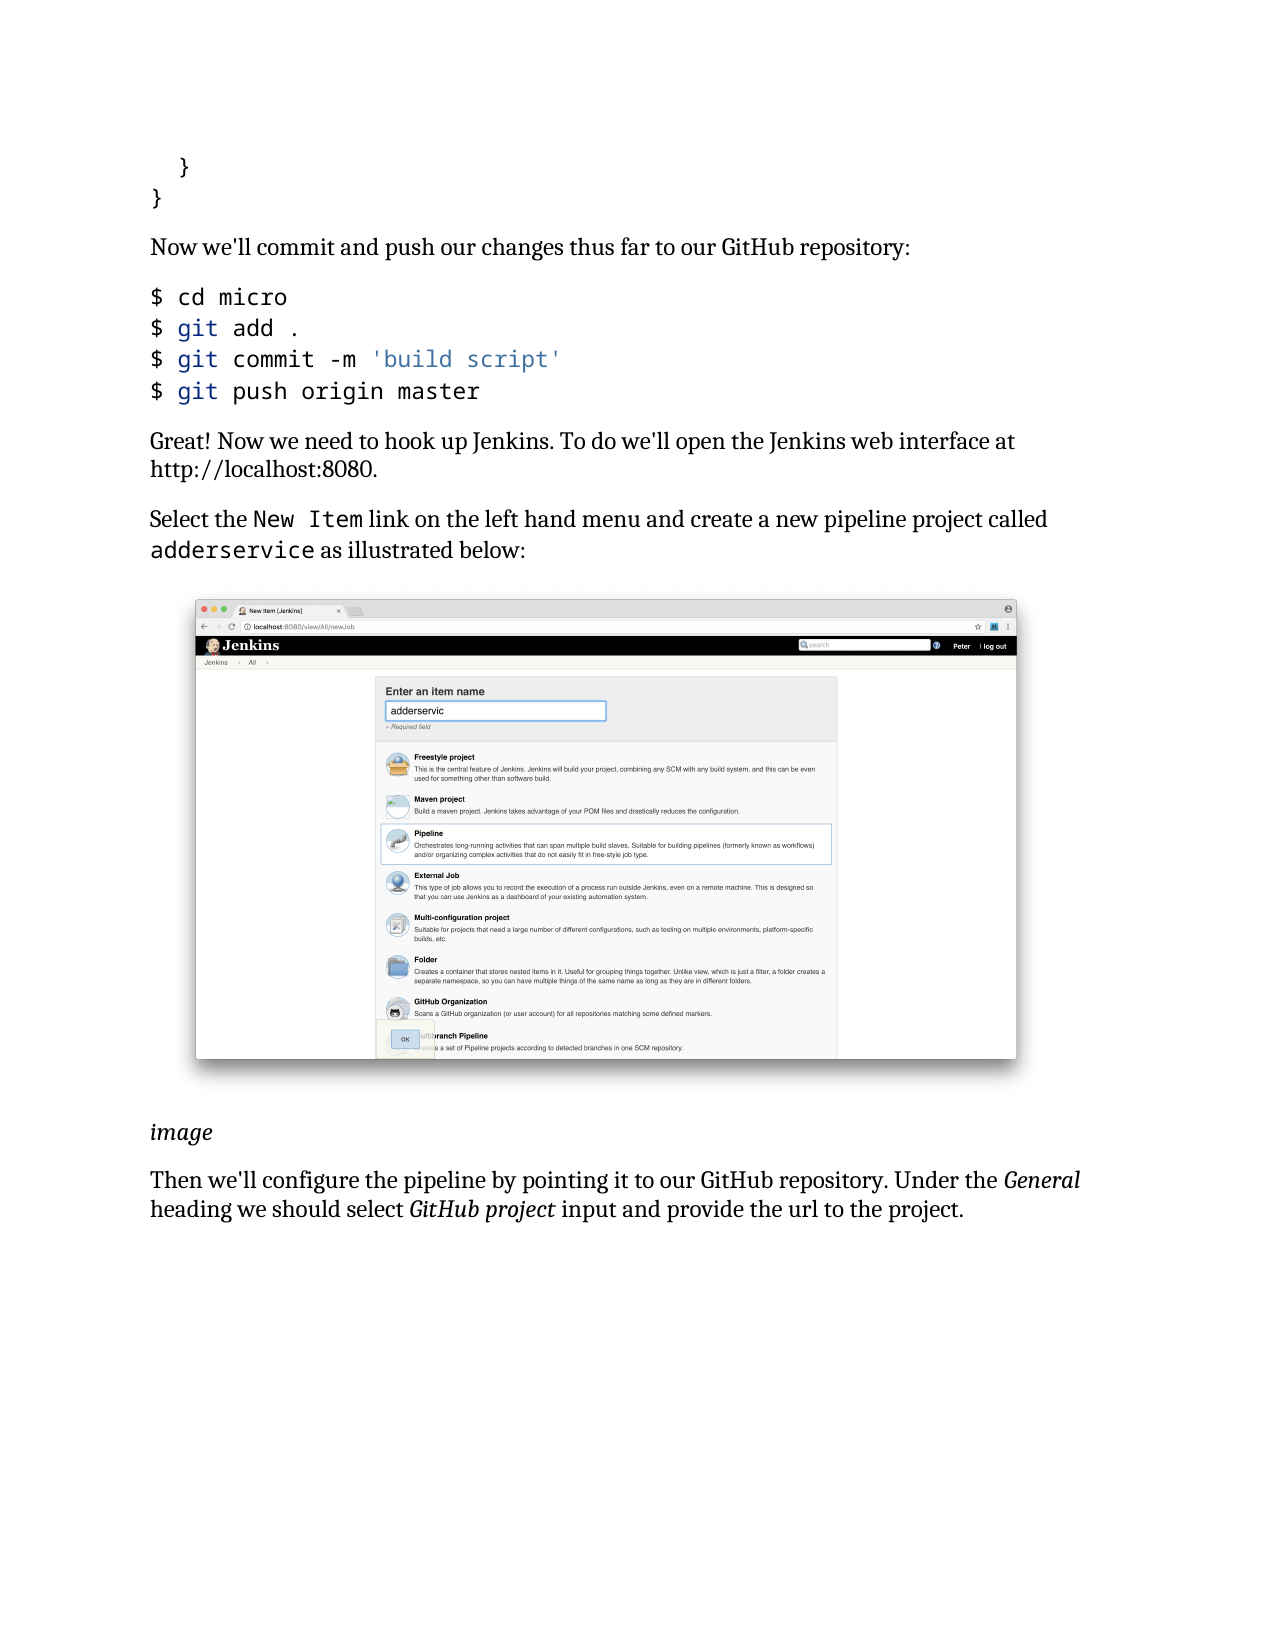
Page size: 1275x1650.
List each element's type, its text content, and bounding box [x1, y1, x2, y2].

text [150, 150, 1125, 212]
text Great! Now we need to hook up Jenkins. To do we'll open the Jenkins web interface at http://localhost:8080. [150, 427, 1125, 484]
text Select the New Item link on the left hand menu and create a new pipeline project called adderservice as illustrated below: [150, 503, 1125, 565]
text $ cd micro $ git add . $ git commit -m 'build script' $ git push origin master [150, 281, 1125, 406]
text Now we'll commit and push our changes thus far to our GitHub repository: [150, 233, 1125, 262]
text image [150, 1118, 1125, 1147]
text Then we'll configure the pipeline by pointing it to our GitHub repository. Under the General heading we should select GitHub project input and provide the url to the project. [150, 1166, 1125, 1223]
picture [168, 584, 1044, 1098]
